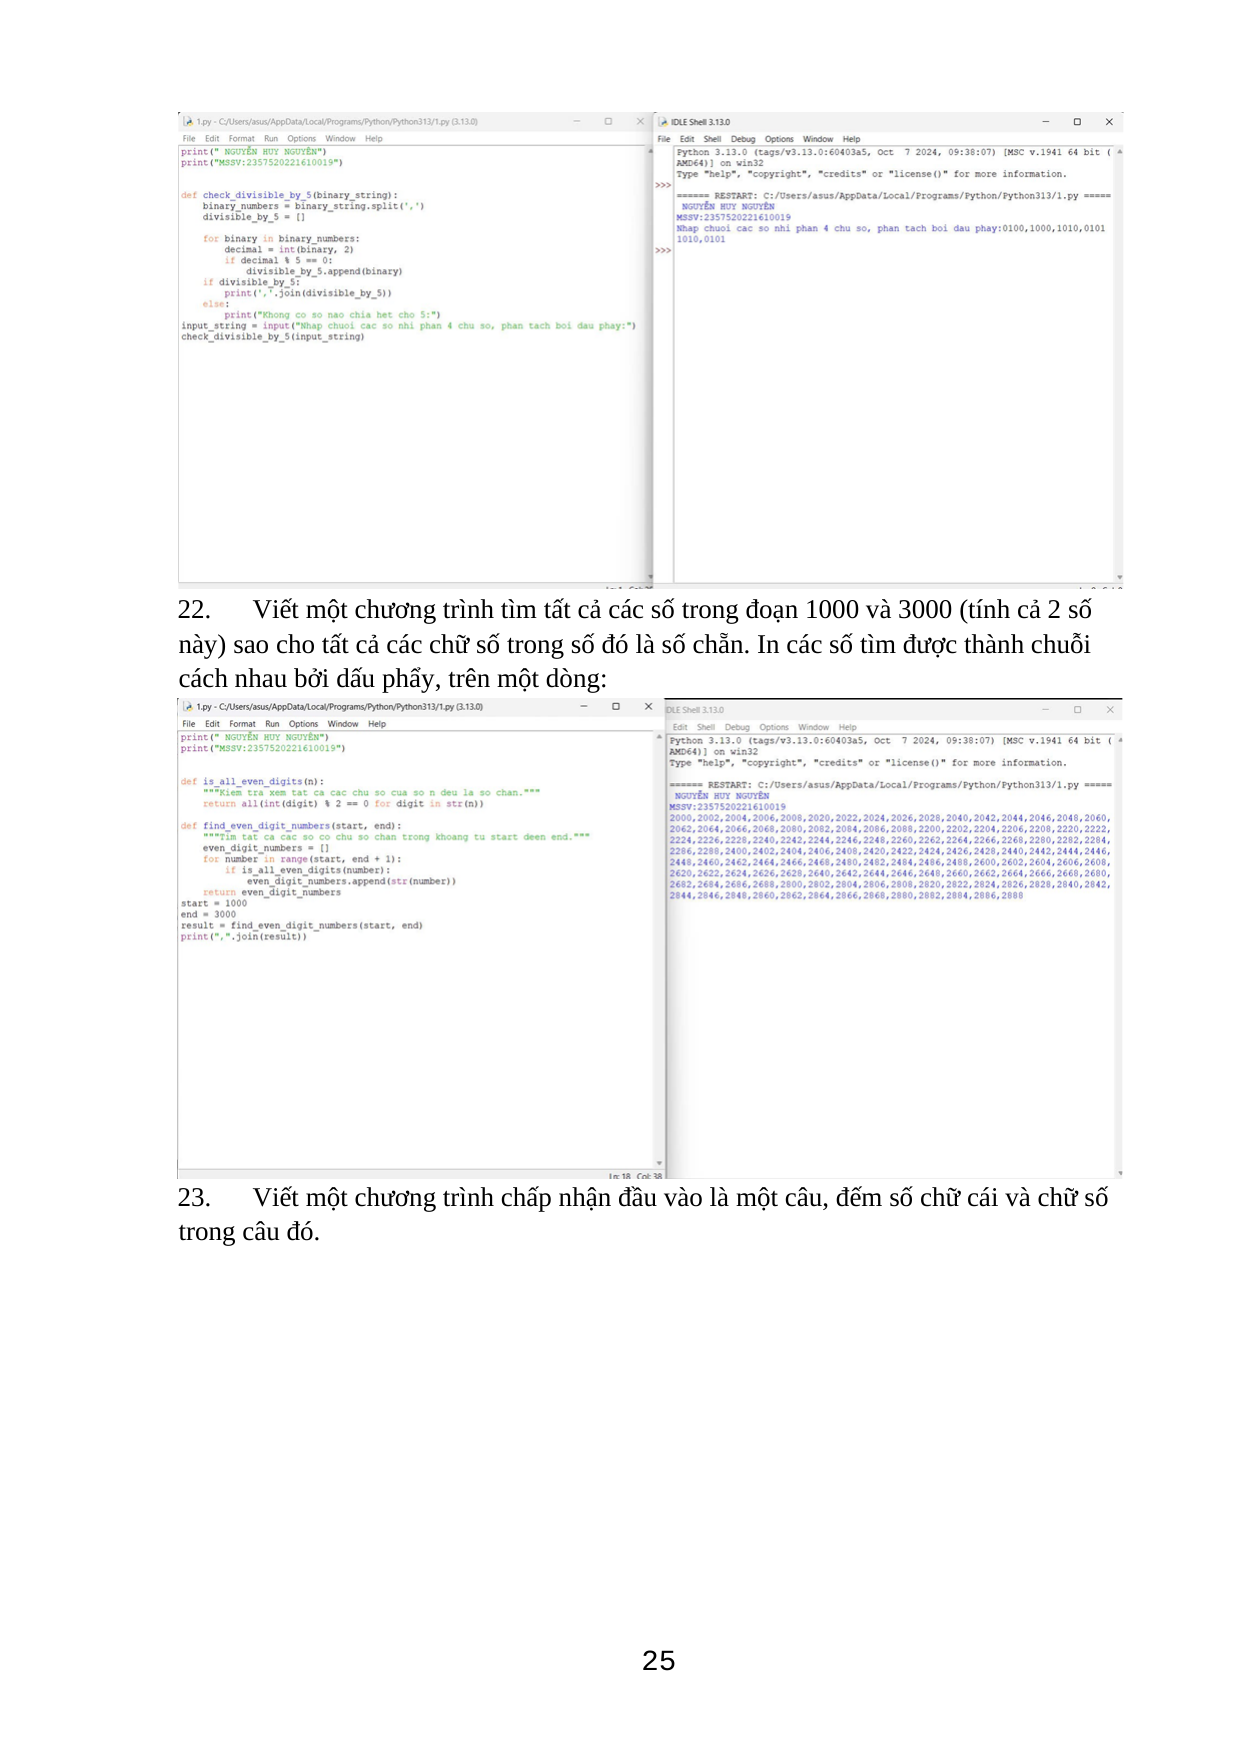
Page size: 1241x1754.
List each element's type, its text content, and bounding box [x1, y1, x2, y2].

picture [177, 698, 1123, 1179]
picture [178, 112, 1124, 589]
list Viết một chương trình chấp nhận đầu vào là một câu, đếm số chữ cái và chữ số trong câu đó. [177, 1181, 1124, 1246]
list Viết một chương trình tìm tất cả các số trong đoạn 1000 và 3000 (tính cả 2 số này) sao cho tất cả các chữ số trong số đó là số chẵn. In các số tìm được thành chuỗi cách nhau bởi dấu phẩy, trên một dòng: [177, 593, 1124, 694]
